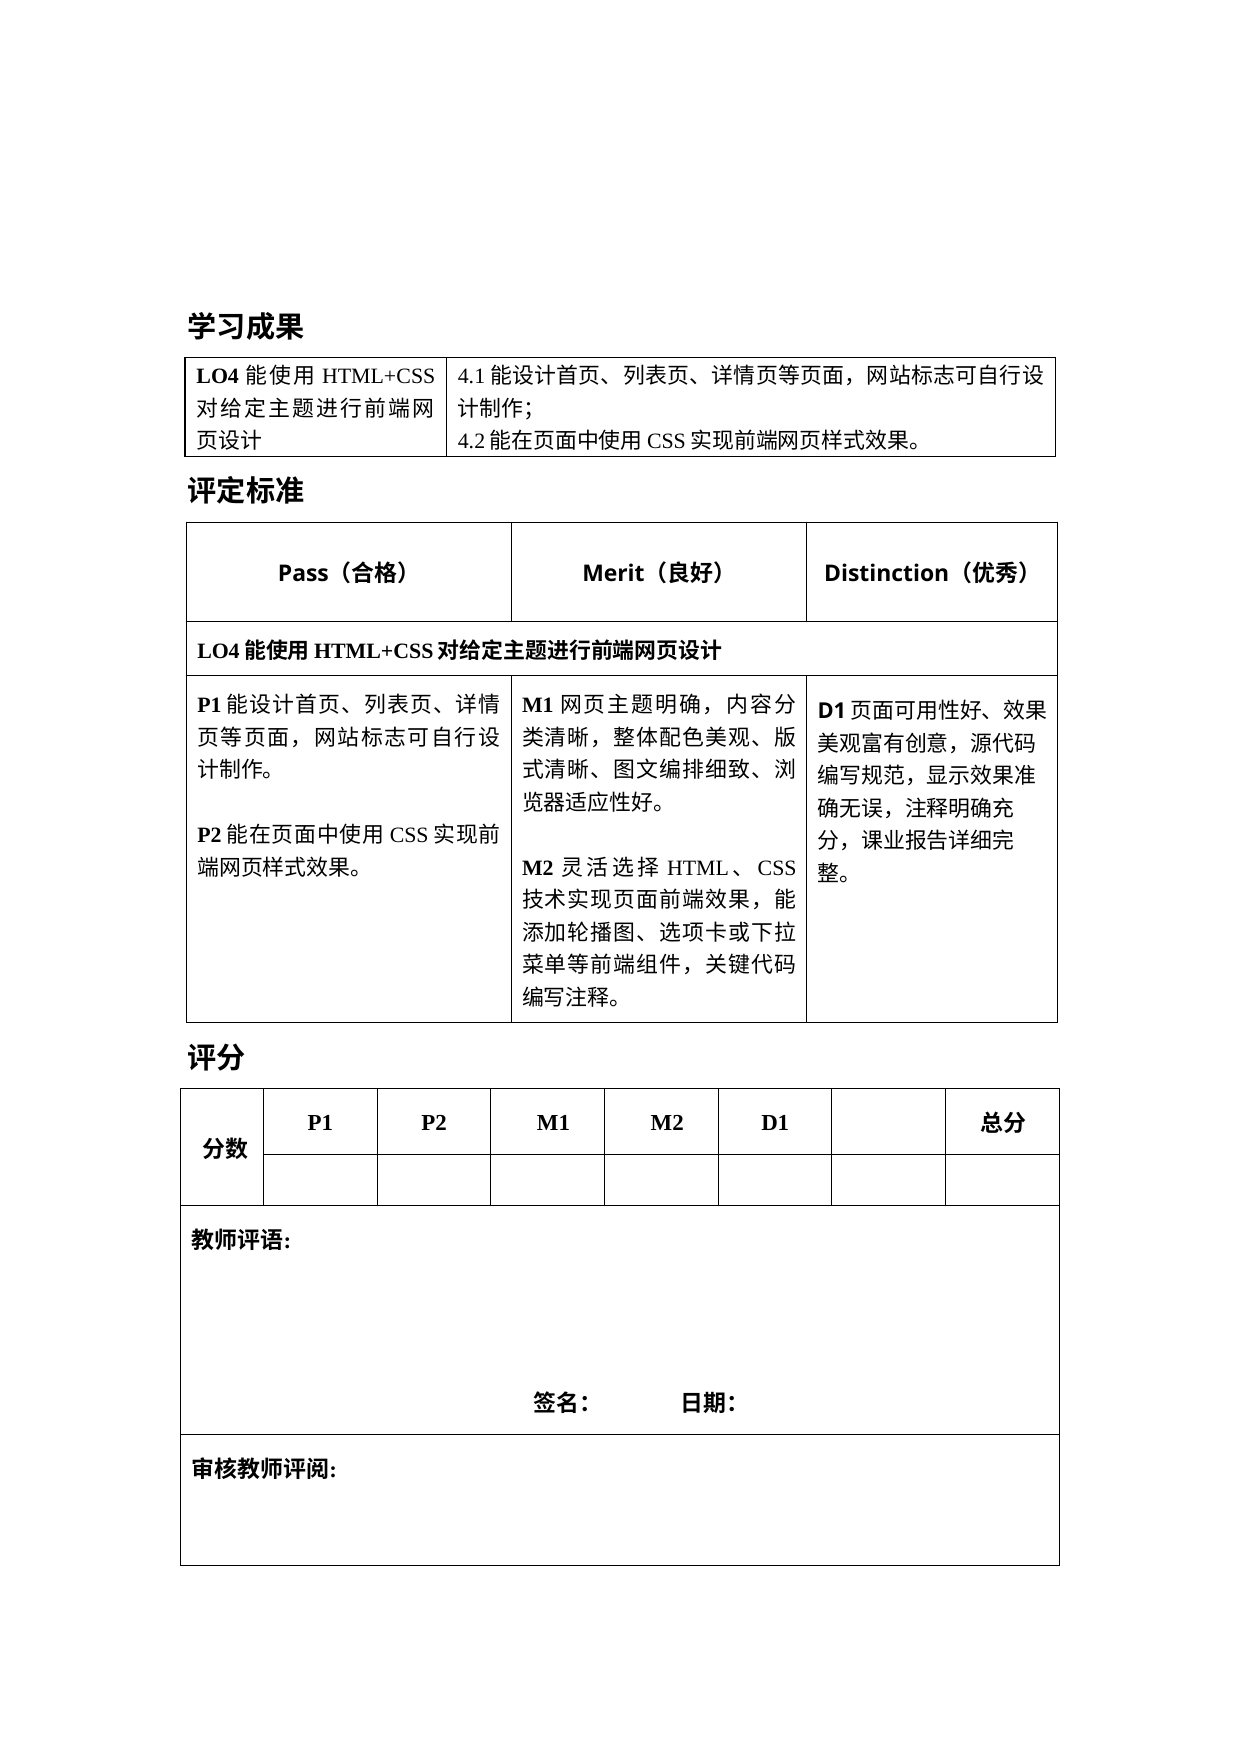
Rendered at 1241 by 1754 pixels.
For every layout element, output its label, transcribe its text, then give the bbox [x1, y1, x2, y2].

table_header [832, 1089, 945, 1154]
table_header 总分 [946, 1089, 1059, 1154]
table_header D1 [719, 1089, 831, 1154]
table_cell LO4能使用HTML+CSS对给定主题进行前端网页设计 [187, 622, 1057, 675]
table_cell [378, 1155, 490, 1205]
table_header 4.1能设计首页、列表页、详情页等页面，网站标志可自行设计制作； 4.2能在页面中使用CSS实现前端网页样式效果。 [447, 358, 1055, 456]
table_cell M1网页主题明确，内容分类清晰，整体配色美观、版式清晰、图文编排细致、浏览器适应性好。 M2灵活选择HTML、CSS技术实现页面前端效果，能添加轮播图、选项卡或下拉菜单等前端组件，关键代码编写注释。 [512, 676, 806, 1022]
table_header M1 [491, 1089, 604, 1154]
text 评定标准 [187, 457, 1053, 522]
table_header P2 [378, 1089, 490, 1154]
text 学习成果 [187, 292, 1053, 357]
table_cell P1能设计首页、列表页、详情页等页面，网站标志可自行设计制作。 P2能在页面中使用CSS实现前端网页样式效果。 [187, 676, 511, 1022]
table_header Distinction（优秀） [807, 523, 1057, 621]
table_cell 教师评语: 签名： 日期： [181, 1206, 1059, 1434]
table_header LO4能使用HTML+CSS对给定主题进行前端网页设计 [186, 358, 446, 456]
table_header P1 [264, 1089, 377, 1154]
table_cell 审核教师评阅: [181, 1435, 1059, 1565]
table_cell [605, 1155, 718, 1205]
table_header Merit（良好） [512, 523, 806, 621]
table_header 分数 [181, 1089, 263, 1205]
table_cell D1页面可用性好、效果美观富有创意，源代码编写规范，显示效果准确无误，注释明确充分，课业报告详细完整。 [807, 676, 1057, 1022]
table_cell [946, 1155, 1059, 1205]
table_header M2 [605, 1089, 718, 1154]
table_cell [491, 1155, 604, 1205]
table_header Pass（合格） [187, 523, 511, 621]
table_cell [832, 1155, 945, 1205]
table_cell [719, 1155, 831, 1205]
table_cell [264, 1155, 377, 1205]
text 评分 [187, 1023, 1053, 1088]
